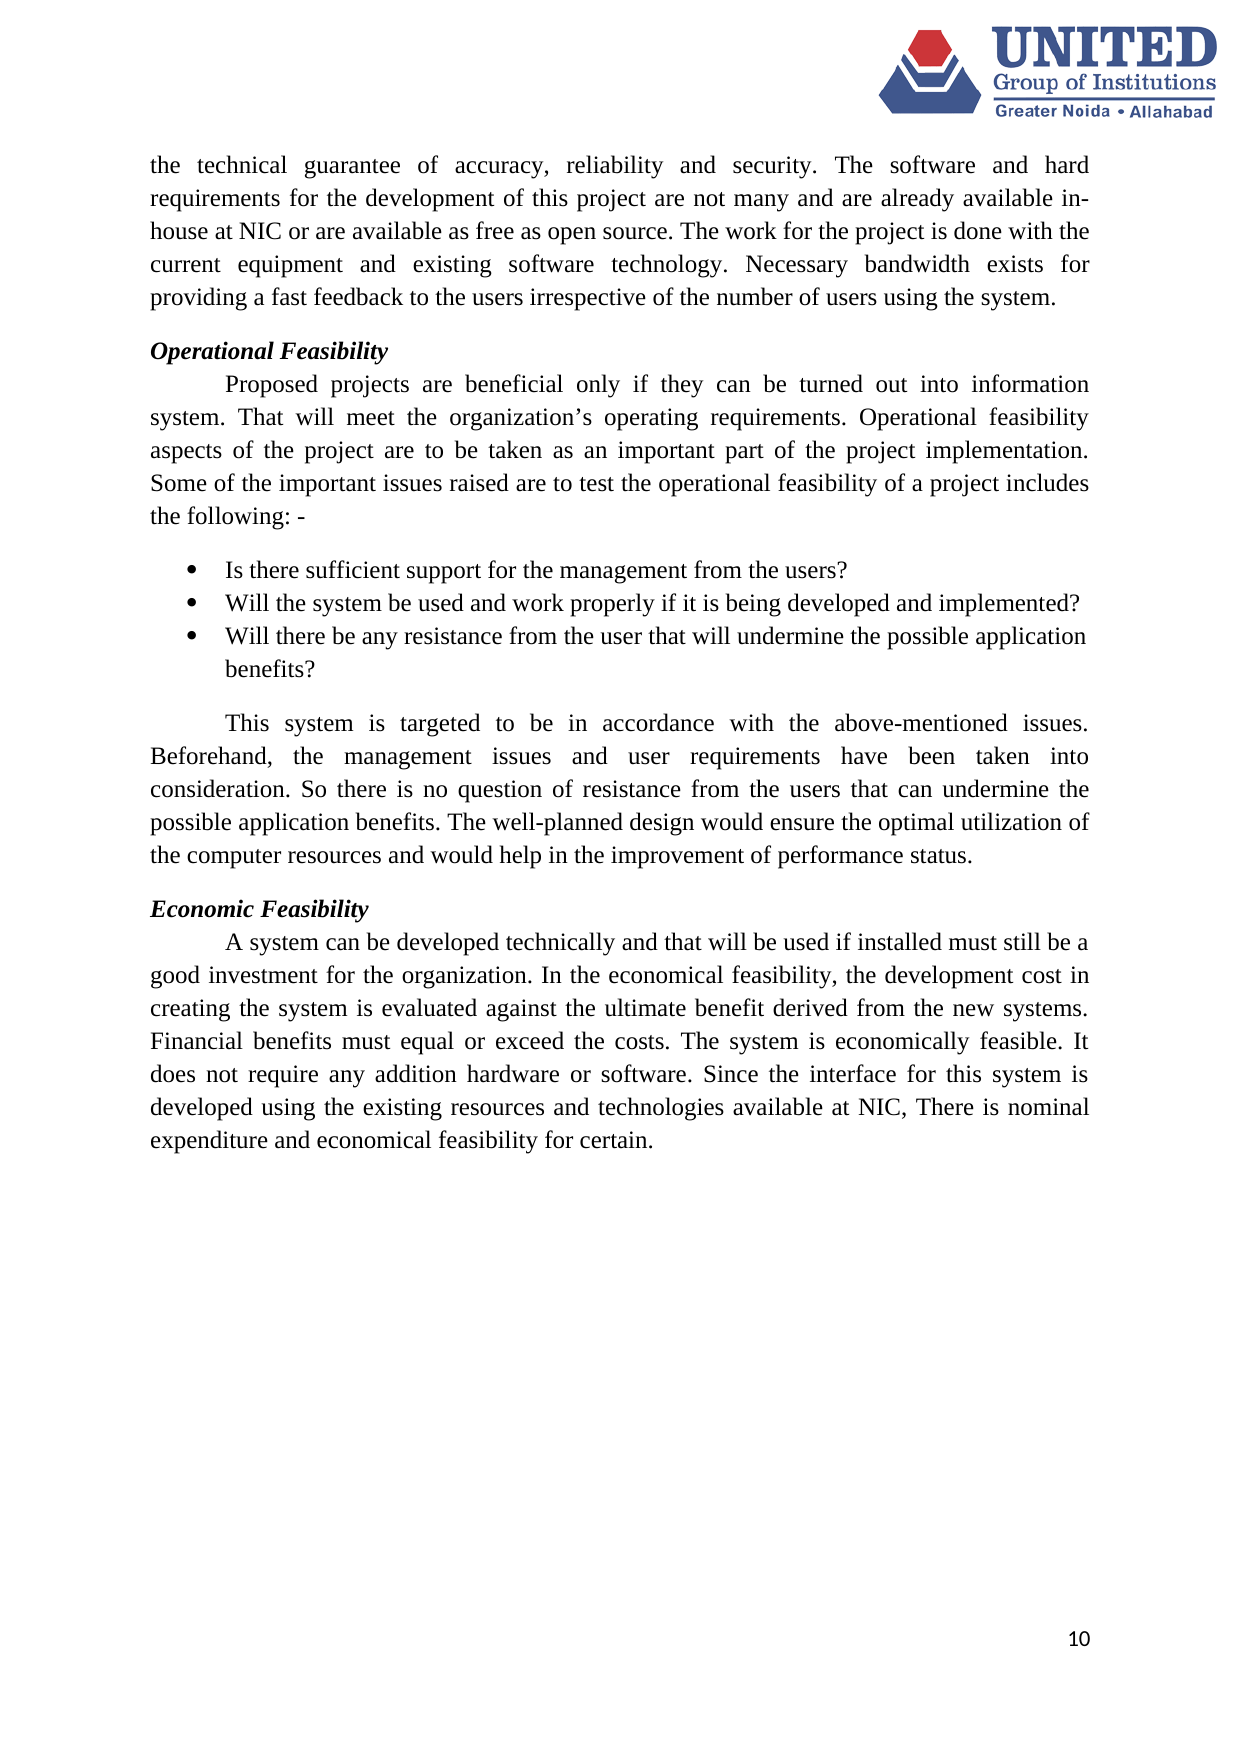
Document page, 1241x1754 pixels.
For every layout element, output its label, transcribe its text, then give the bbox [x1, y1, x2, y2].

text A system can be developed technically and that will be used if installed must still be a good investment for the organization. In the economical feasibility, the development cost in creating the system is evaluated against the ultimate benefit derived from the new systems. Financial benefits must equal or exceed the costs. The system is economically feasible. It does not require any addition hardware or software. Since the interface for this system is developed using the existing resources and technologies available at NIC, There is nominal expenditure and economical feasibility for certain. [150, 927, 1090, 1154]
list Will there be any resistance from the user that will undermine the possible application benefits? [187, 621, 1090, 683]
list Will the system be used and work properly if it is being developed and implemented? [187, 588, 1090, 617]
list Is there sufficient support for the management from the users? [187, 555, 1090, 584]
text This system is targeted to be in accordance with the above-mentioned issues. Beforehand, the management issues and user requirements have been taken into consideration. So there is no question of resistance from the users that can undermine the possible application benefits. The well-planned design would ensure the optimal utilization of the computer resources and would help in the improvement of performance status. [150, 708, 1090, 869]
subtitle Operational Feasibility [150, 336, 1090, 365]
picture [873, 20, 1218, 124]
text Proposed projects are beneficial only if they can be turned out into information system. That will meet the organization’s operating requirements. Operational feasibility aspects of the project are to be taken as an important part of the project implementation. Some of the important issues raised are to test the operational feasibility of a project includes the following: - [150, 369, 1090, 530]
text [150, 150, 1090, 311]
subtitle Economic Feasibility [150, 894, 1090, 922]
